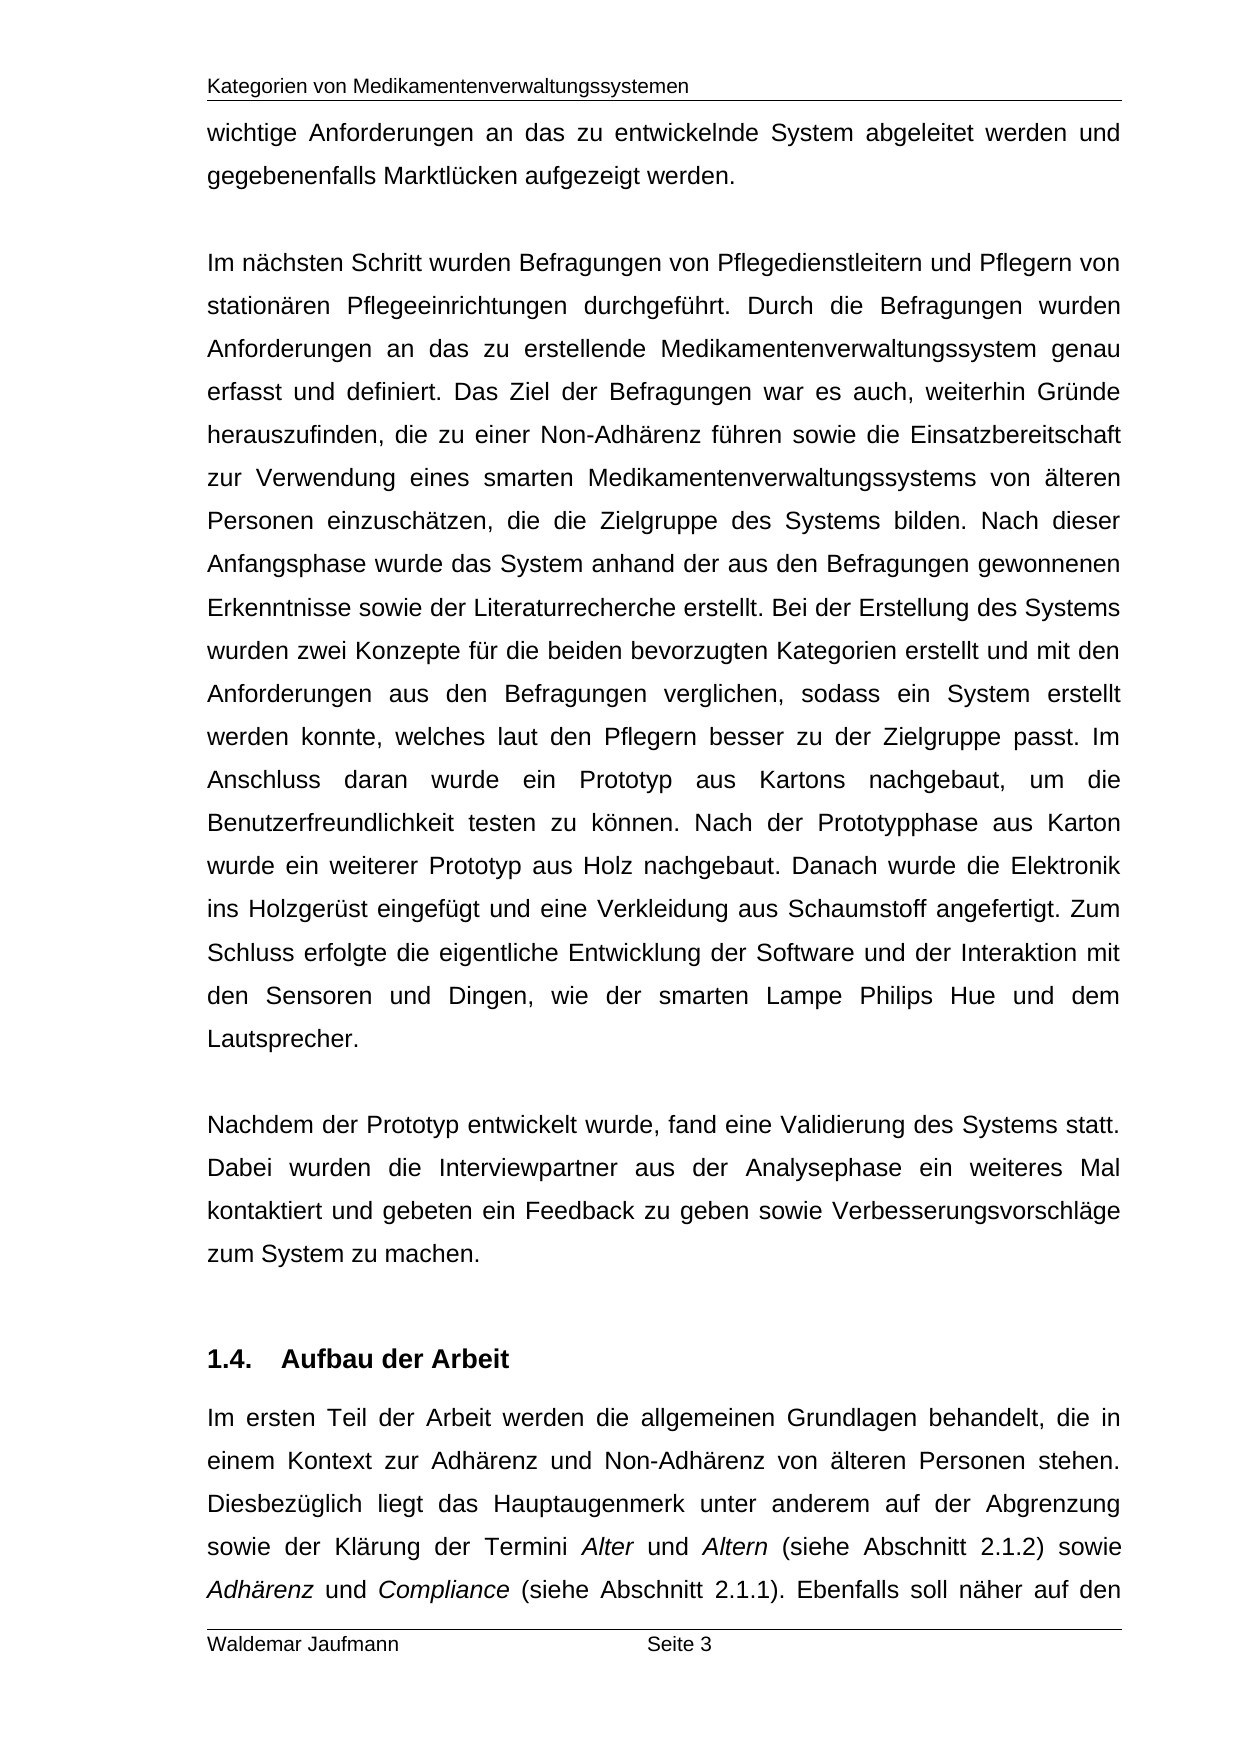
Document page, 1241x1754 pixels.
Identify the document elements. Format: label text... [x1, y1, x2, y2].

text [207, 1403, 1122, 1604]
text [207, 118, 1122, 190]
text Im nächsten Schritt wurden Befragungen von Pflegedienstleitern und Pflegern von stationären Pflegeeinrichtungen durchgeführt. Durch die Befragungen wurden Anforderungen an das zu erstellende Medikamentenverwaltungssystem genau erfasst und definiert. Das Ziel der Befragungen war es auch, weiterhin Gründe herauszufinden, die zu einer Non-Adhärenz führen sowie die Einsatzbereitschaft zur Verwendung eines smarten Medikamentenverwaltungssystems von älteren Personen einzuschätzen, die die Zielgruppe des Systems bilden. Nach dieser Anfangsphase wurde das System anhand der aus den Befragungen gewonnenen Erkenntnisse sowie der Literaturrecherche erstellt. Bei der Erstellung des Systems wurden zwei Konzepte für die beiden bevorzugten Kategorien erstellt und mit den Anforderungen aus den Befragungen verglichen, sodass ein System erstellt werden konnte, welches laut den Pflegern besser zu der Zielgruppe passt. Im Anschluss daran wurde ein Prototyp aus Kartons nachgebaut, um die Benutzerfreundlichkeit testen zu können. Nach der Prototypphase aus Karton wurde ein weiterer Prototyp aus Holz nachgebaut. Danach wurde die Elektronik ins Holzgerüst eingefügt und eine Verkleidung aus Schaumstoff angefertigt. Zum Schluss erfolgte die eigentliche Entwicklung der Software und der Interaktion mit den Sensoren und Dingen, wie der smarten Lampe Philips Hue und dem Lautsprecher. [207, 247, 1122, 1052]
subtitle Aufbau der Arbeit [207, 1343, 1122, 1374]
text Nachdem der Prototyp entwickelt wurde, fand eine Validierung des Systems statt. Dabei wurden die Interviewpartner aus der Analysephase ein weiteres Mal kontaktiert und gebeten ein Feedback zu geben sowie Verbesserungsvorschläge zum System zu machen. [207, 1110, 1122, 1268]
